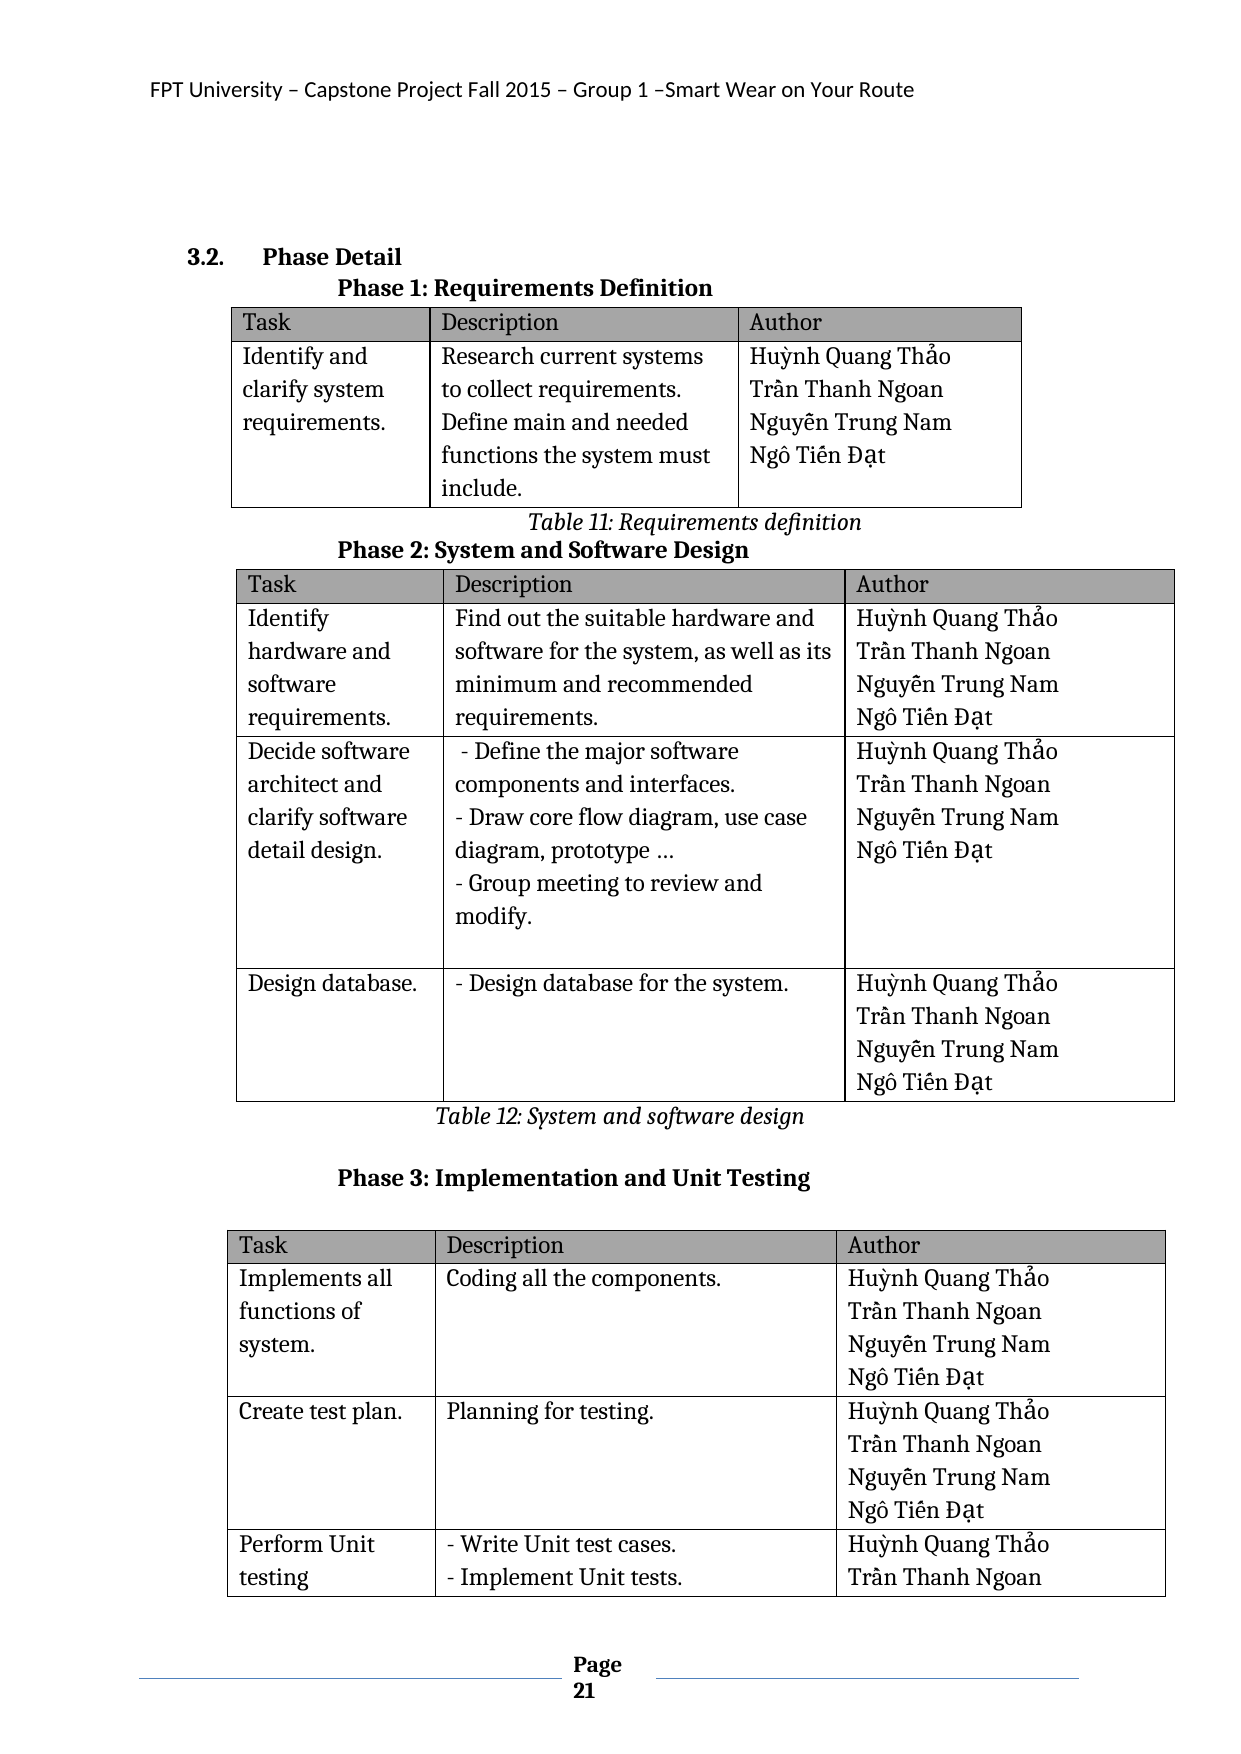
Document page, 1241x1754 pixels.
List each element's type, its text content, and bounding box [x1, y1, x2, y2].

table_header Author [837, 1231, 1165, 1263]
table_header Task [232, 308, 429, 341]
table_cell - Define the major software components and interfaces. - Draw core flow diagram, use case diagram, prototype … - Group meeting to review and modify. [444, 737, 844, 968]
table_cell Identify and clarify system requirements. [232, 342, 429, 507]
table_header Author [846, 570, 1174, 603]
table_cell Huỳnh Quang Thảo Trần Thanh Ngoan Nguyễn Trung Nam Ngô Tiến Đạt [739, 342, 1021, 507]
table_header Description [444, 570, 844, 603]
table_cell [436, 1530, 836, 1596]
table_cell - Design database for the system. [444, 969, 844, 1101]
table_cell Research current systems to collect requirements. Define main and needed functions the system must include. [431, 342, 738, 507]
table_header Description [431, 308, 738, 341]
table_cell Huỳnh Quang Thảo Trần Thanh Ngoan Nguyễn Trung Nam Ngô Tiến Đạt [846, 737, 1174, 968]
table_header Description [436, 1231, 836, 1263]
table_header Task [228, 1231, 435, 1263]
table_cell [837, 1397, 1165, 1529]
subtitle Phase 1: Requirements Definition [337, 274, 1090, 303]
table_cell Huỳnh Quang Thảo Trần Thanh Ngoan Nguyễn Trung Nam Ngô Tiến Đạt [846, 969, 1174, 1101]
table_cell Planning for testing. [436, 1397, 836, 1529]
subtitle Phase 3: Implementation and Unit Testing [337, 1163, 1090, 1192]
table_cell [837, 1530, 1165, 1596]
table_cell Find out the suitable hardware and software for the system, as well as its minimum and recommended requirements. [444, 604, 844, 736]
text Table 11: Requirements definition [150, 508, 1090, 536]
table_cell Coding all the components. [436, 1264, 836, 1396]
table_cell Huỳnh Quang Thảo Trần Thanh Ngoan Nguyễn Trung Nam Ngô Tiến Đạt [846, 604, 1174, 736]
subtitle Phase 2: System and Software Design [337, 536, 1090, 565]
subtitle Phase Detail [187, 243, 1090, 272]
table_header Author [739, 308, 1021, 341]
text Table 12: System and software design [150, 1102, 1090, 1130]
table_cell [228, 1530, 435, 1596]
table_cell Implements all functions of system. [228, 1264, 435, 1396]
table_cell Decide software architect and clarify software detail design. [237, 737, 443, 968]
table_cell Design database. [237, 969, 443, 1101]
table_cell Create test plan. [228, 1397, 435, 1529]
table_header Task [237, 570, 443, 603]
table_cell Identify hardware and software requirements. [237, 604, 443, 736]
table_cell Huỳnh Quang Thảo Trần Thanh Ngoan Nguyễn Trung Nam Ngô Tiến Đạt [837, 1264, 1165, 1396]
